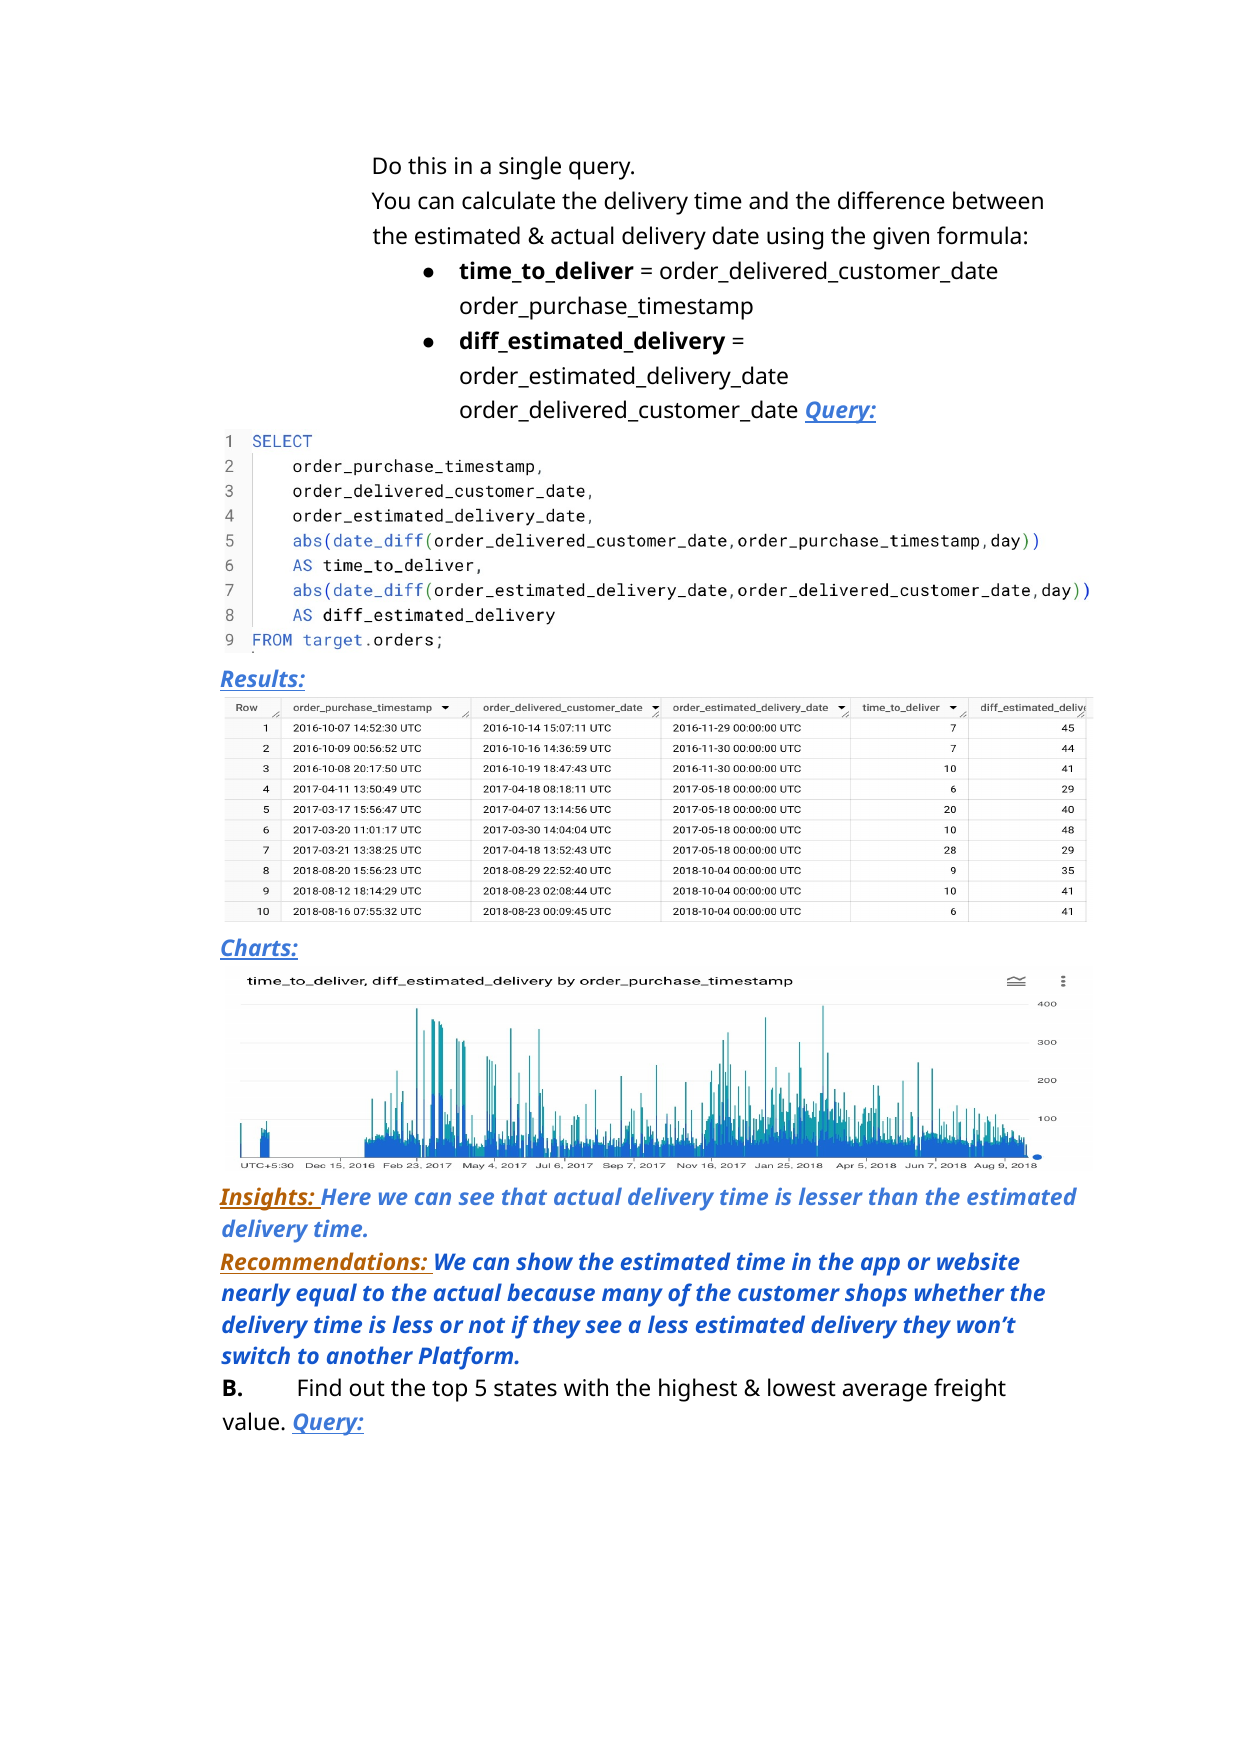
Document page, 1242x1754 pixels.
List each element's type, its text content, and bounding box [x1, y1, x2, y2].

picture [224, 697, 1094, 922]
text Insights: Here we can see that actual delivery time is lesser than the estimated delivery time. [220, 1181, 1089, 1244]
picture [224, 429, 1094, 653]
text Results: [220, 663, 1089, 694]
picture [224, 965, 1094, 1171]
list Find out the top 5 states with the highest & lowest average freight value. Query: [221, 1371, 1073, 1437]
text Do this in a single query. [371, 150, 1086, 181]
text Charts: [220, 931, 1089, 963]
list time_to_deliver = order_delivered_customer_date order_purchase_timestamp [421, 255, 1068, 321]
list diff_estimated_delivery = order_estimated_delivery_date order_delivered_customer_date Query: [421, 325, 1068, 426]
text You can calculate the delivery time and the difference between the estimated & actual delivery date using the given formula: [371, 185, 1086, 251]
text Recommendations: We can show the estimated time in the app or website nearly equal to the actual because many of the customer shops whether the delivery time is less or not if they see a less estimated delivery they won’t switch to another Platform. [220, 1246, 1089, 1371]
